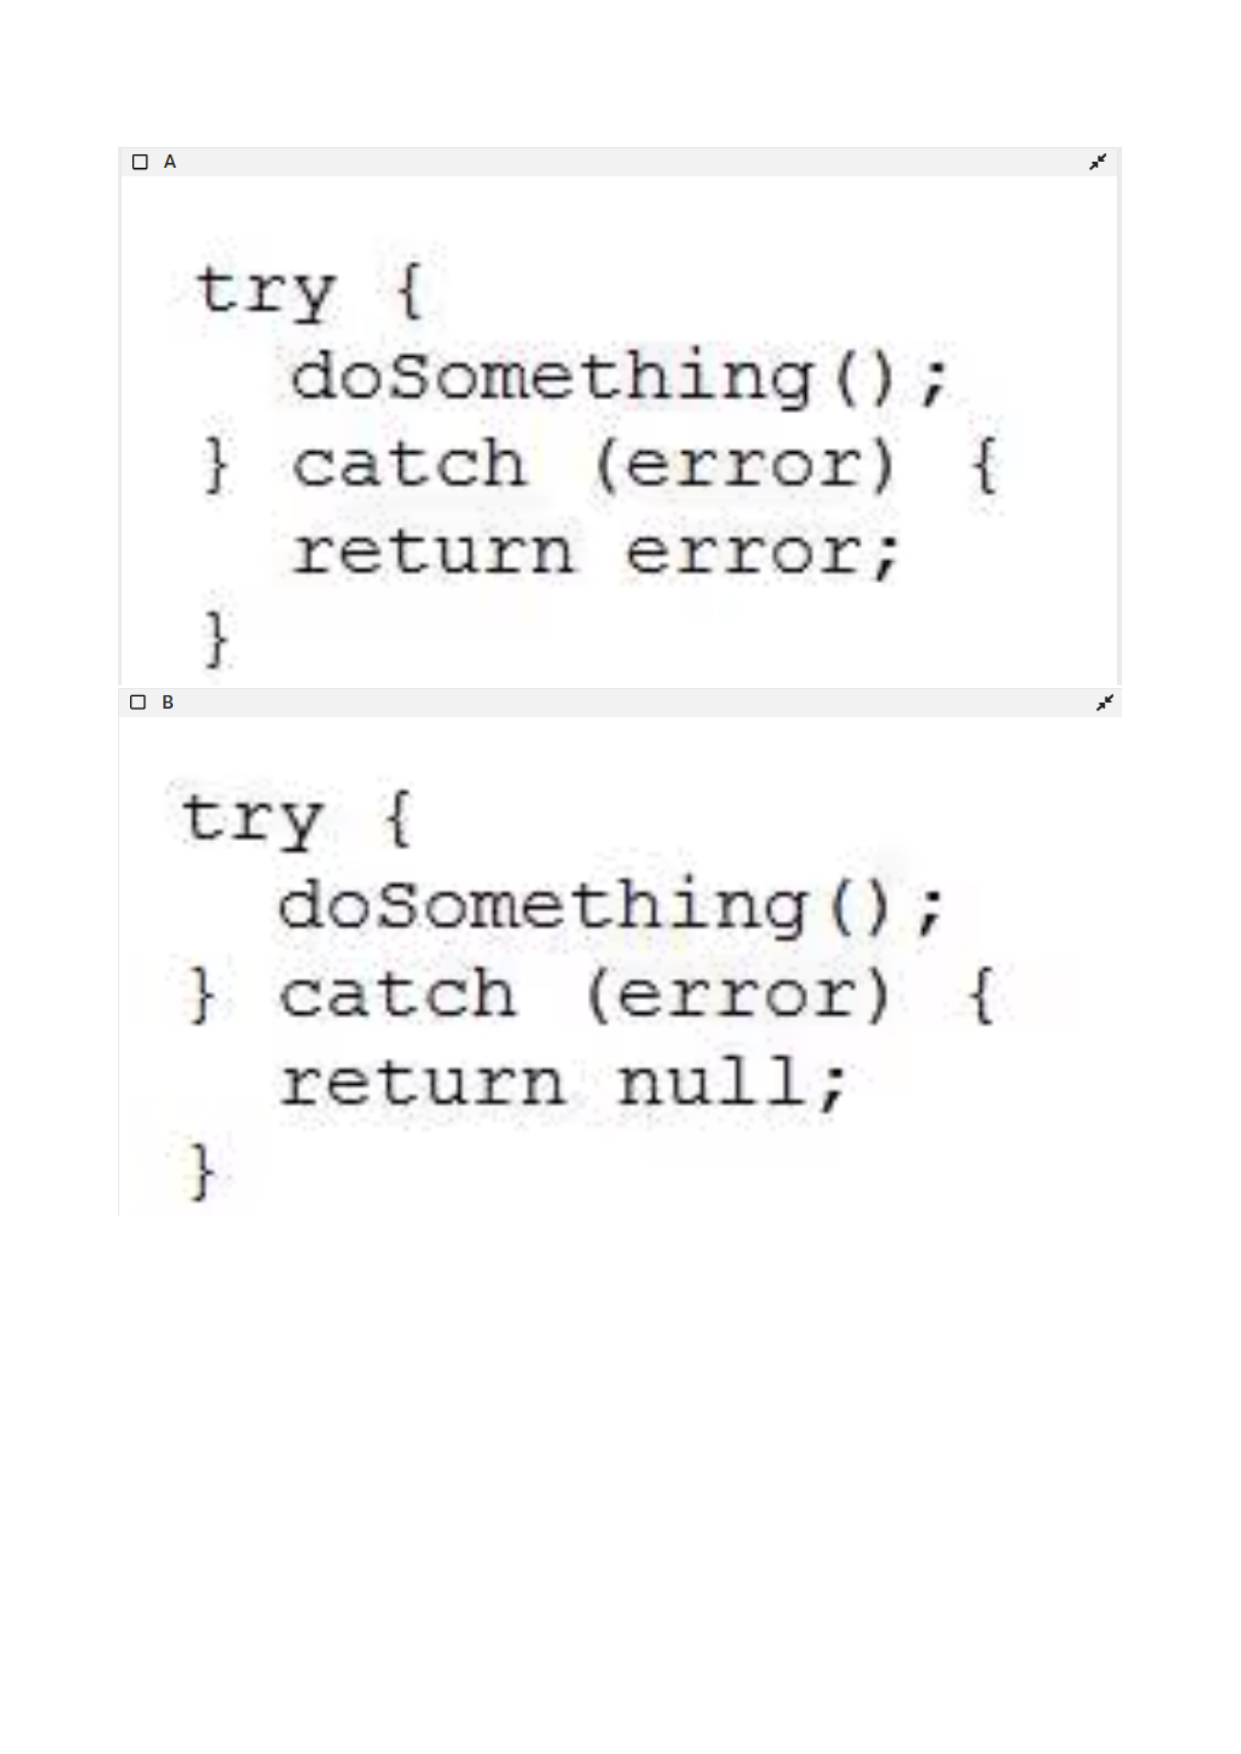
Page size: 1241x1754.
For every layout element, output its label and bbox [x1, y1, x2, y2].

picture [118, 688, 1122, 1216]
picture [118, 147, 1122, 685]
